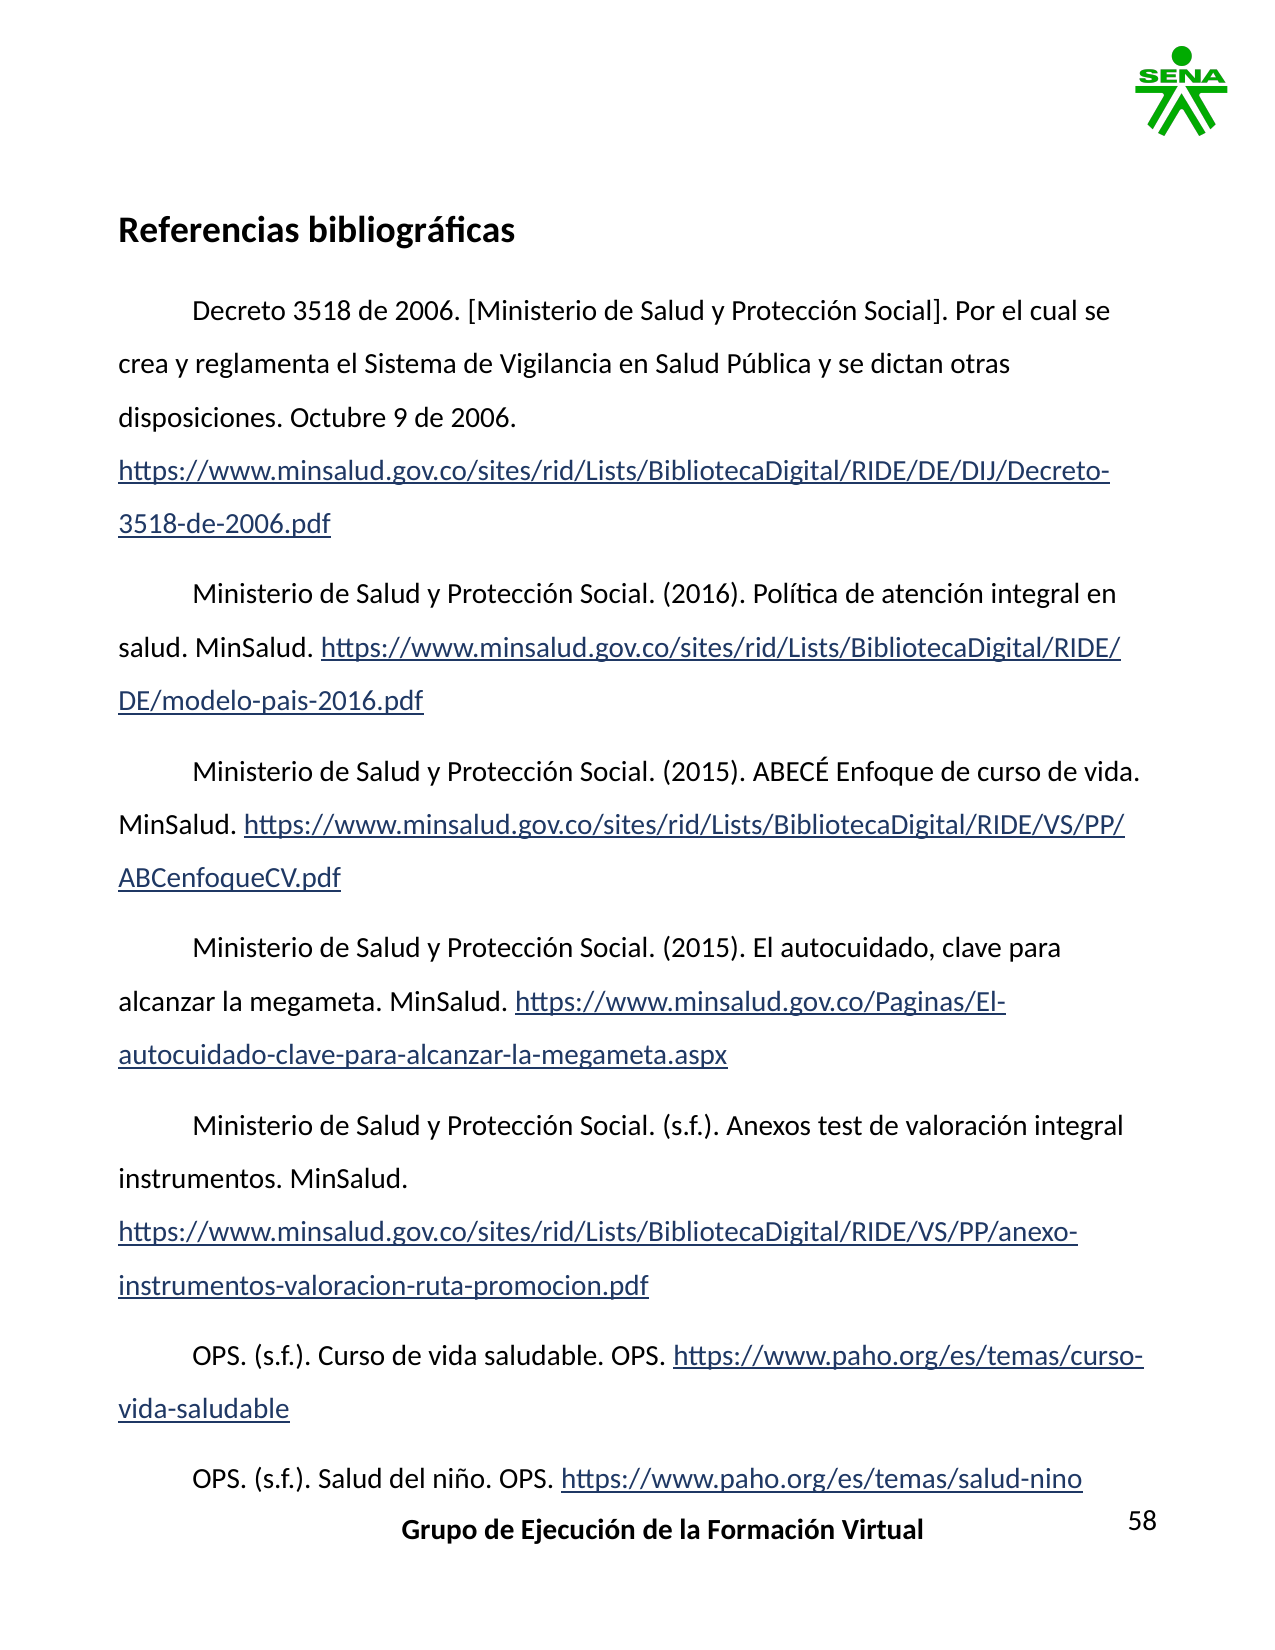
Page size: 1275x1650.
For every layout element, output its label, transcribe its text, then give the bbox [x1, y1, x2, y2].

text Ministerio de Salud y Protección Social. (s.f.). Anexos test de valoración integral instrumentos. MinSalud. https://www.minsalud.gov.co/sites/rid/Lists/BibliotecaDigital/RIDE/VS/PP/anexo-instrumentos-valoracion-ruta-promocion.pdf [118, 1107, 1157, 1302]
text OPS. (s.f.). Salud del niño. OPS. https://www.paho.org/es/temas/salud-nino [118, 1461, 1157, 1496]
picture [1135, 46, 1228, 136]
text Decreto 3518 de 2006. [Ministerio de Salud y Protección Social]. Por el cual se crea y reglamenta el Sistema de Vigilancia en Salud Pública y se dictan otras disposiciones. Octubre 9 de 2006. https://www.minsalud.gov.co/sites/rid/Lists/BibliotecaDigital/RIDE/DE/DIJ/Decreto-3518-de-2006.pdf [118, 292, 1157, 541]
text Ministerio de Salud y Protección Social. (2015). El autocuidado, clave para alcanzar la megameta. MinSalud. https://www.minsalud.gov.co/Paginas/El-autocuidado-clave-para-alcanzar-la-megameta.aspx [118, 929, 1157, 1072]
text OPS. (s.f.). Curso de vida saludable. OPS. https://www.paho.org/es/temas/curso-vida-saludable [118, 1337, 1157, 1426]
text Ministerio de Salud y Protección Social. (2015). ABECÉ Enfoque de curso de vida. MinSalud. https://www.minsalud.gov.co/sites/rid/Lists/BibliotecaDigital/RIDE/VS/PP/ABCenfoqueCV.pdf [118, 753, 1157, 895]
text Ministerio de Salud y Protección Social. (2016). Política de atención integral en salud. MinSalud. https://www.minsalud.gov.co/sites/rid/Lists/BibliotecaDigital/RIDE/DE/modelo-pais-2016.pdf [118, 576, 1157, 718]
text Referencias bibliográficas [118, 206, 1157, 252]
